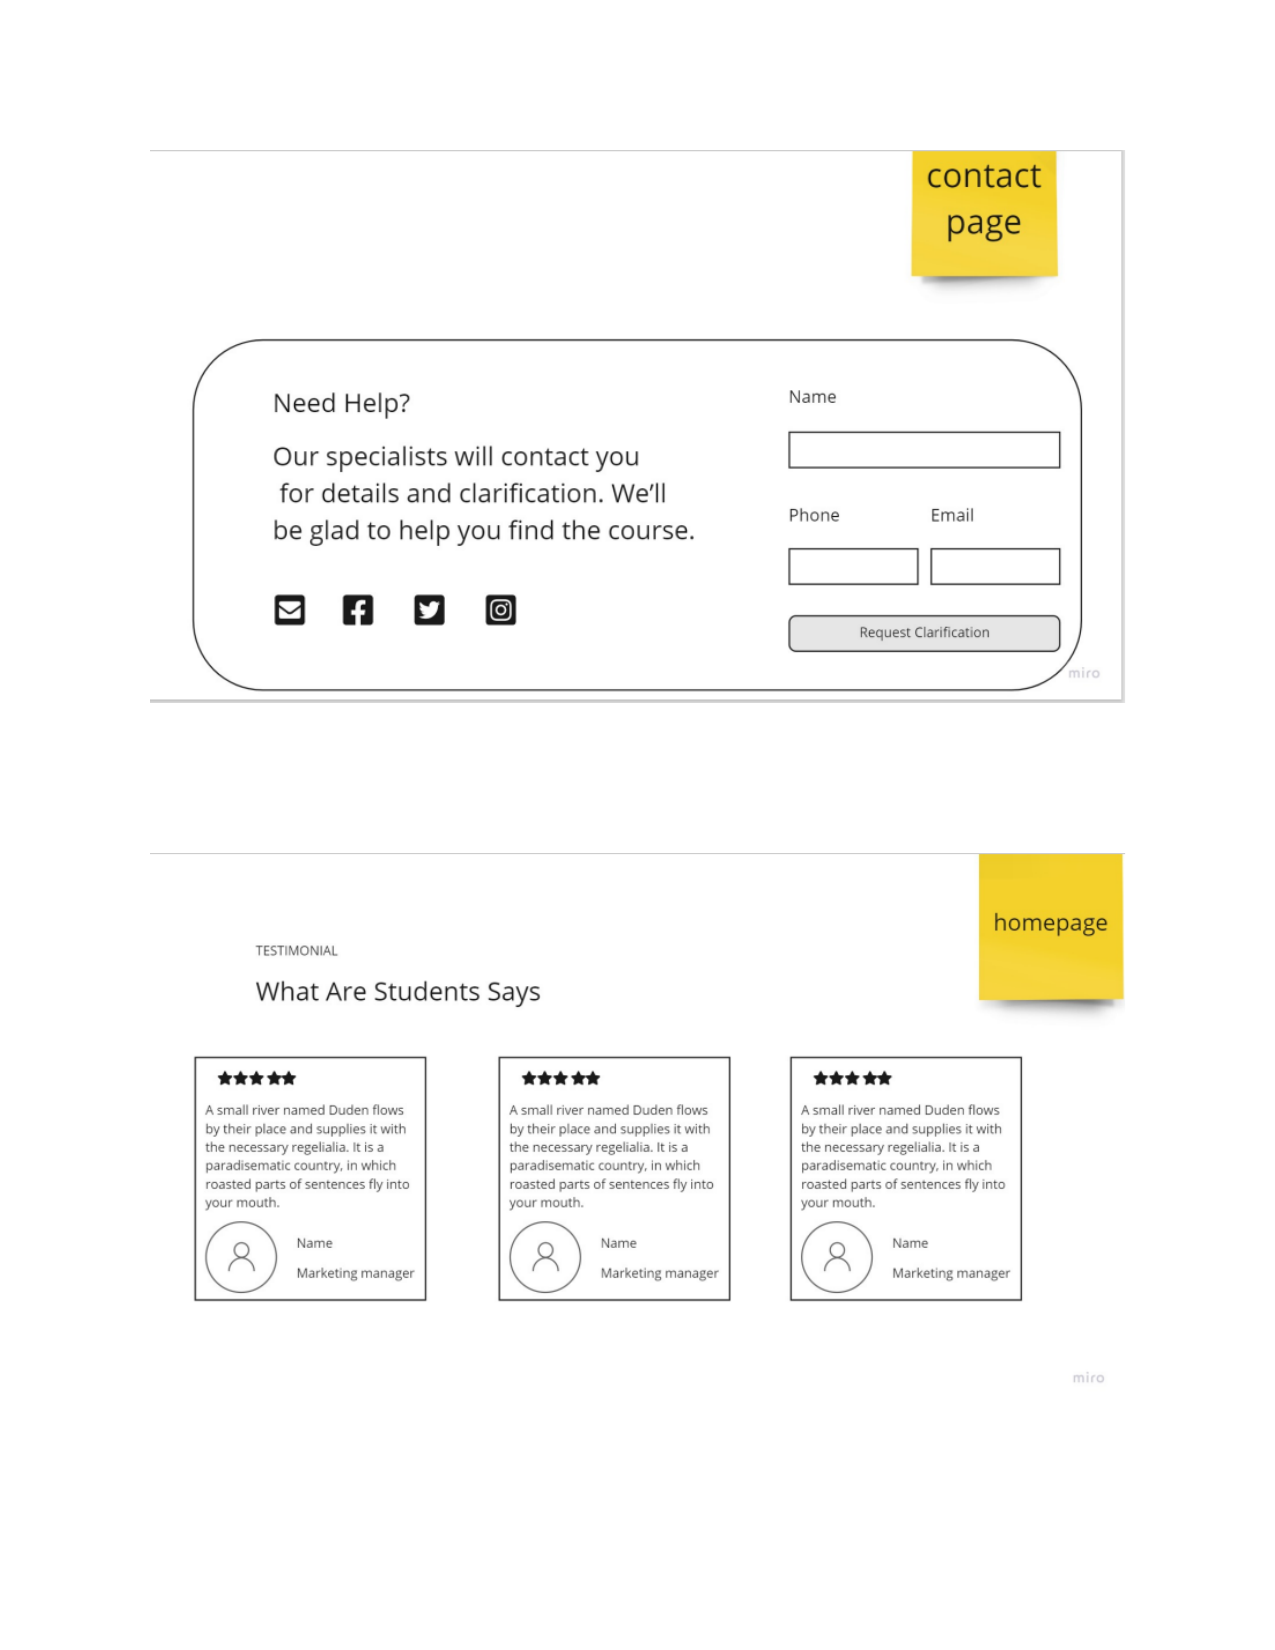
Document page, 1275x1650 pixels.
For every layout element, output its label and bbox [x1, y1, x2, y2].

picture [150, 150, 1125, 703]
picture [150, 853, 1125, 1402]
